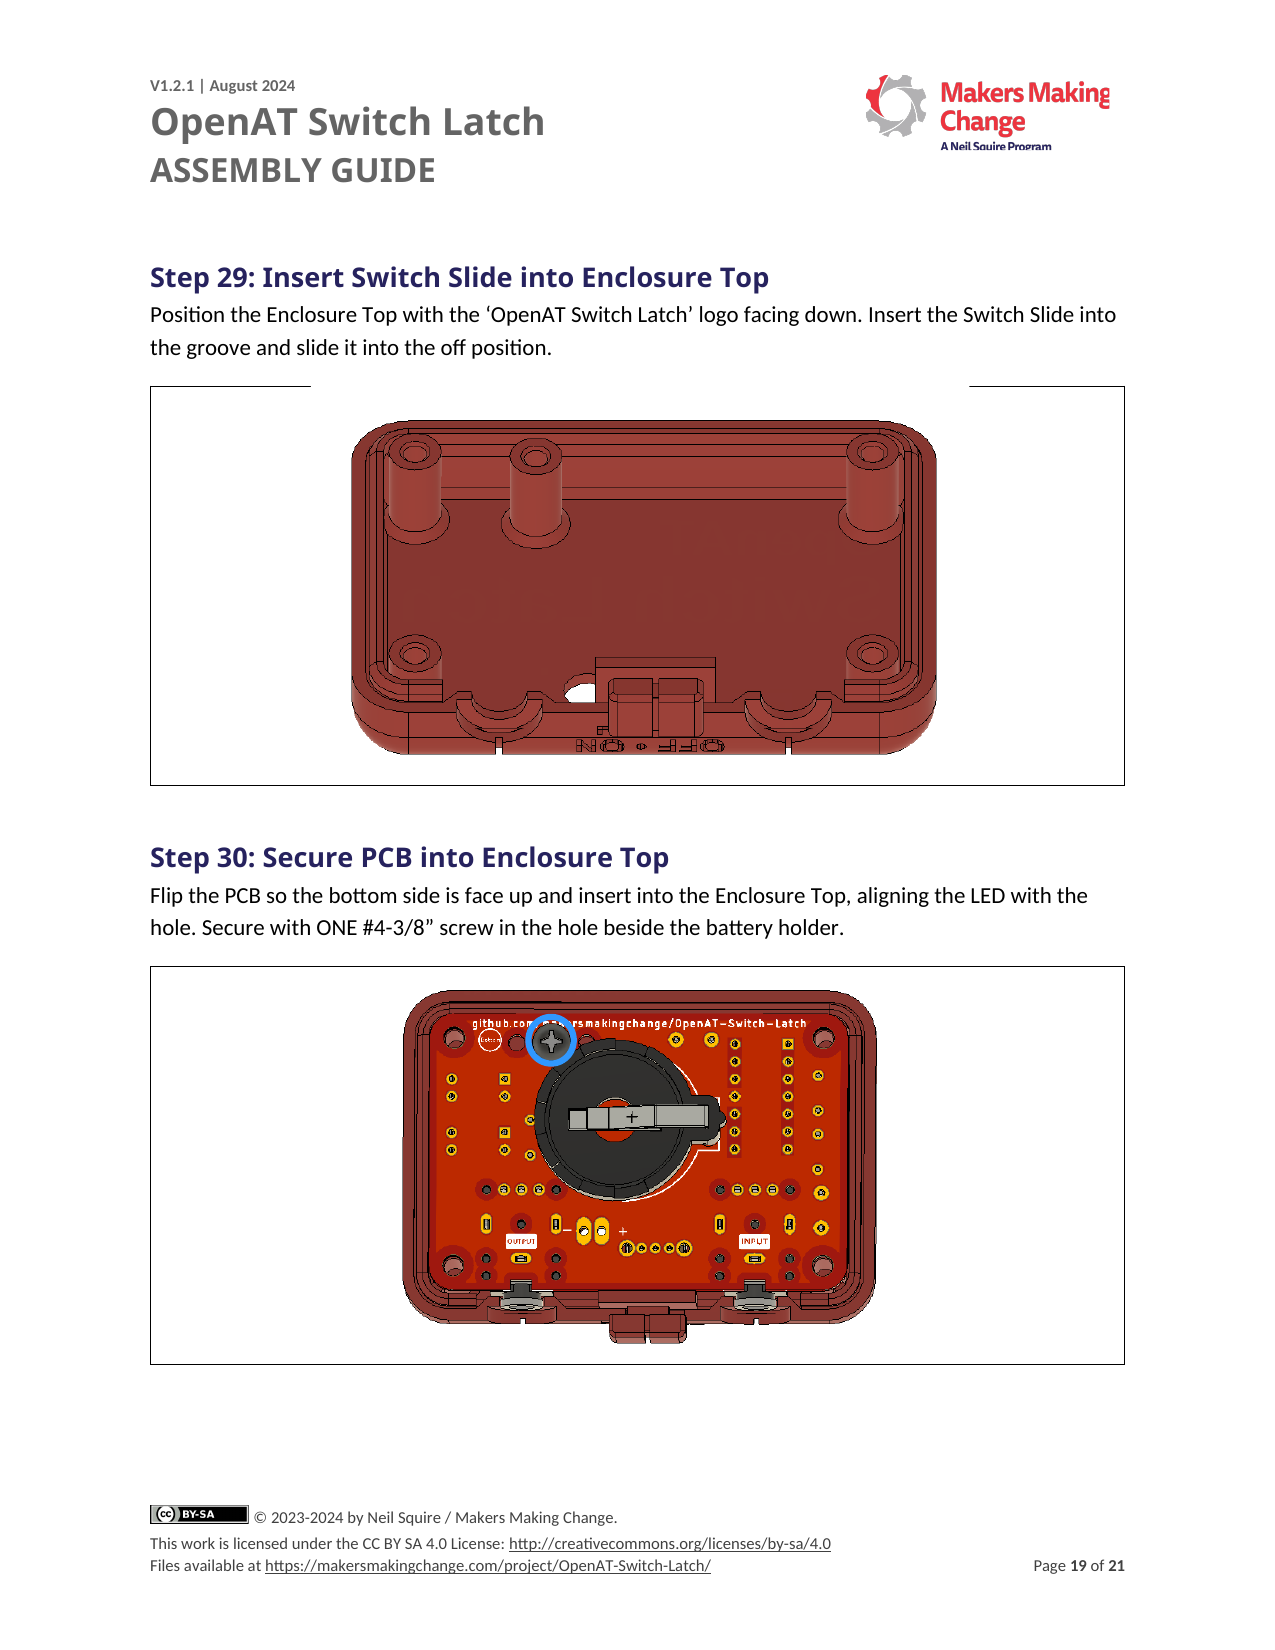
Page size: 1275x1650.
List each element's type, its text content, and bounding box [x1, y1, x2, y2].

table_header [151, 387, 310, 784]
table_header [970, 387, 1124, 784]
picture [865, 75, 1110, 151]
subtitle Step 30: Secure PCB into Enclosure Top [150, 839, 1125, 876]
subtitle Step 29: Insert Switch Slide into Enclosure Top [150, 258, 1125, 295]
table_header [151, 967, 1124, 1363]
picture [150, 1505, 249, 1524]
text Flip the PCB so the bottom side is face up and insert into the Enclosure Top, aligning the LED with the hole. Secure with ONE #4-3/8” screw in the hole beside the battery holder. [150, 881, 1125, 941]
text Position the Enclosure Top with the ‘OpenAT Switch Latch’ logo facing down. Insert the Switch Slide into the groove and slide it into the off position. [150, 300, 1125, 361]
picture [310, 386, 970, 785]
